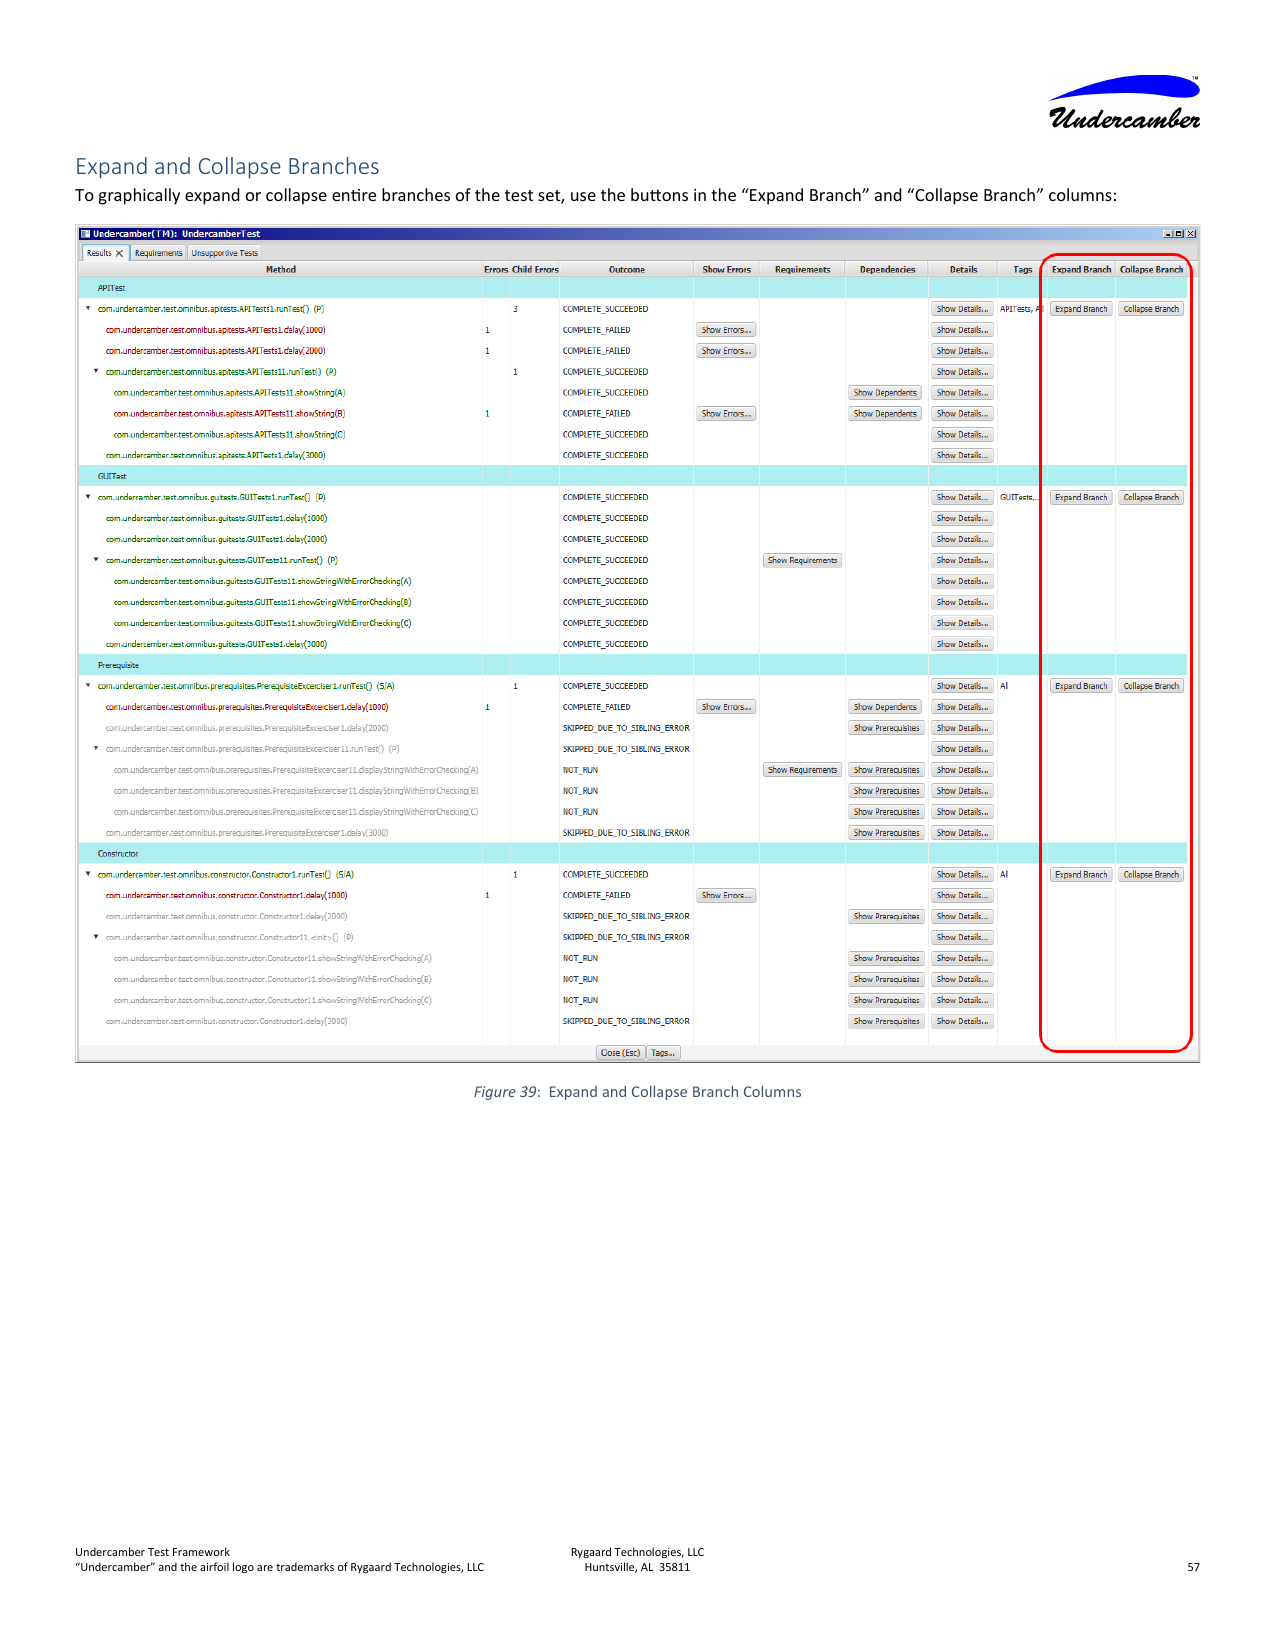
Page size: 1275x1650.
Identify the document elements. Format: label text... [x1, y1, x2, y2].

picture [75, 224, 1200, 1063]
subtitle Expand and Collapse Branches [75, 150, 1200, 181]
text To graphically expand or collapse entire branches of the test set, use the buttons in the “Expand Branch” and “Collapse Branch” columns: [75, 183, 1200, 206]
picture [1048, 75, 1200, 137]
text Figure 39: Expand and Collapse Branch Columns [75, 1081, 1200, 1102]
